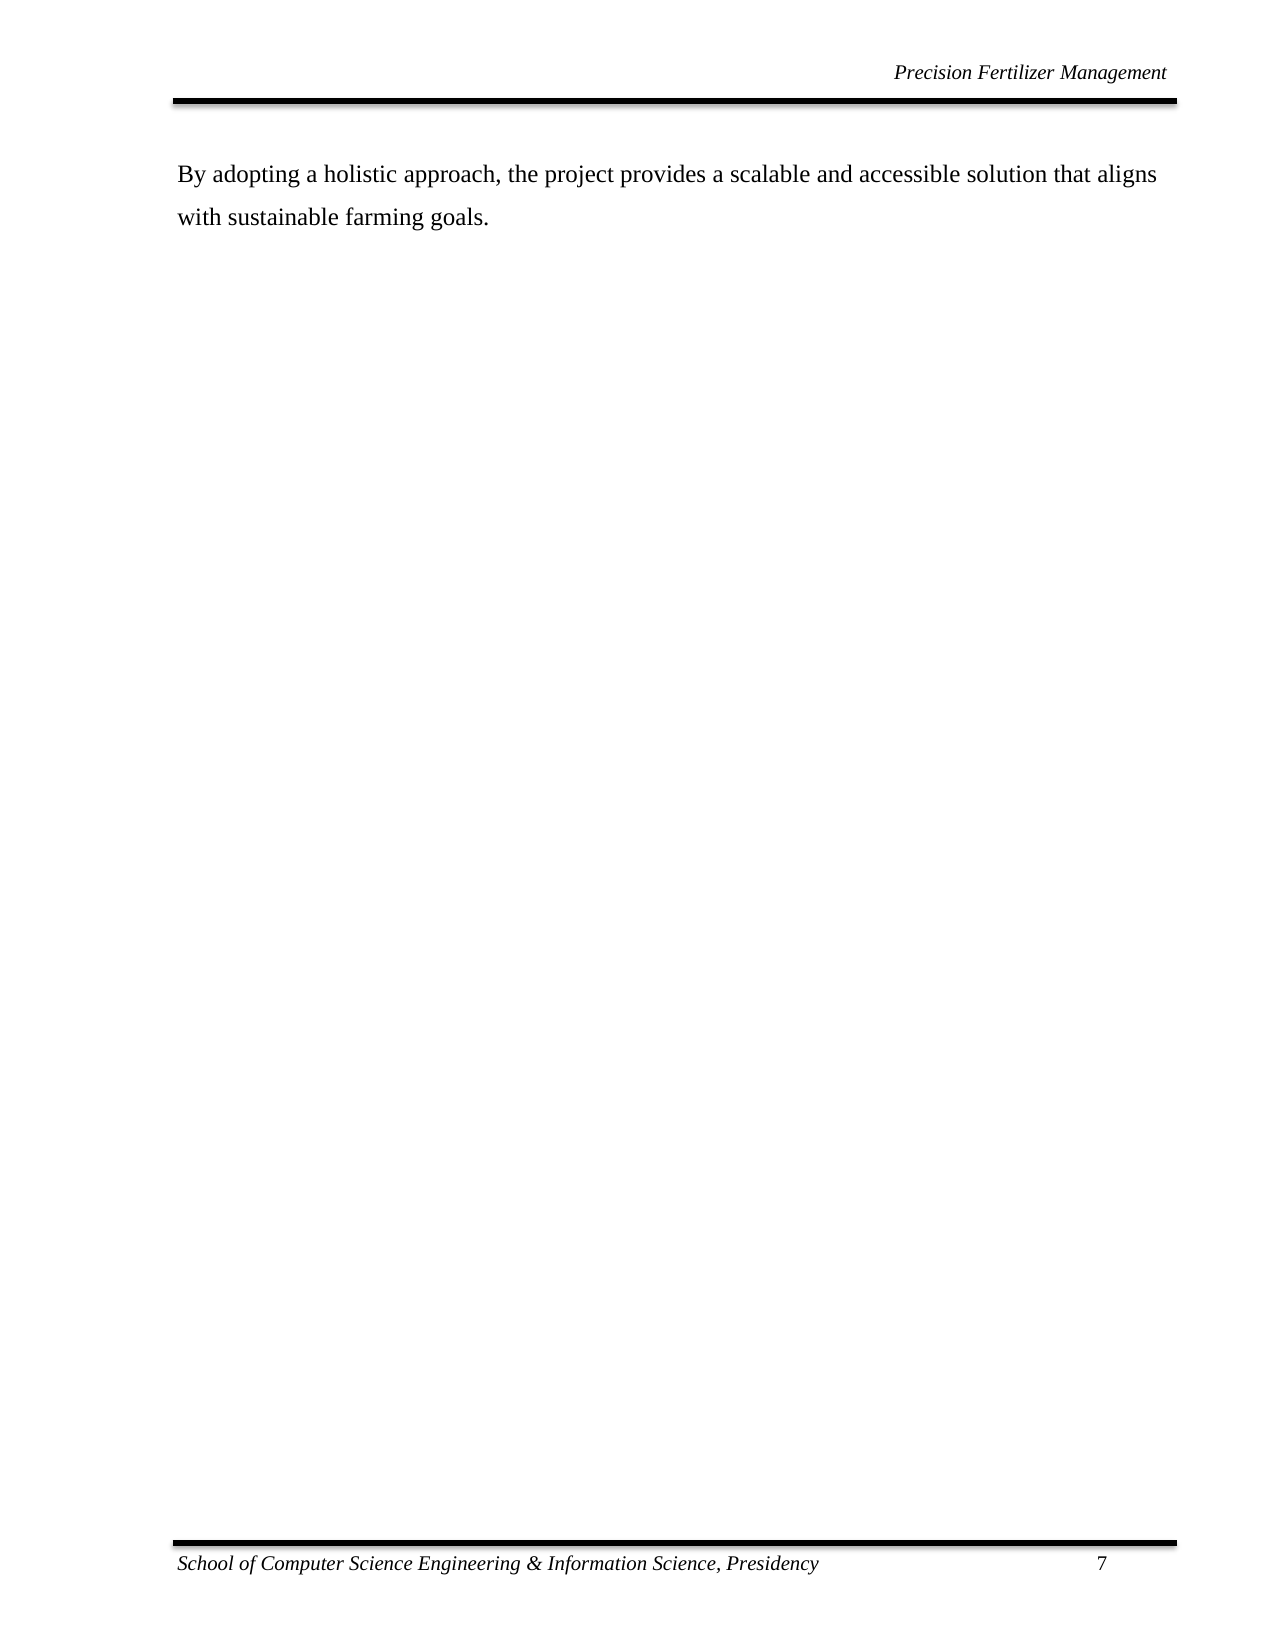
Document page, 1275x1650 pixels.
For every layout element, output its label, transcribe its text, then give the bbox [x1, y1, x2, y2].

picture [167, 95, 1183, 114]
text By adopting a holistic approach, the project provides a scalable and accessible solution that aligns with sustainable farming goals. [177, 159, 1175, 231]
picture [167, 1537, 1182, 1555]
